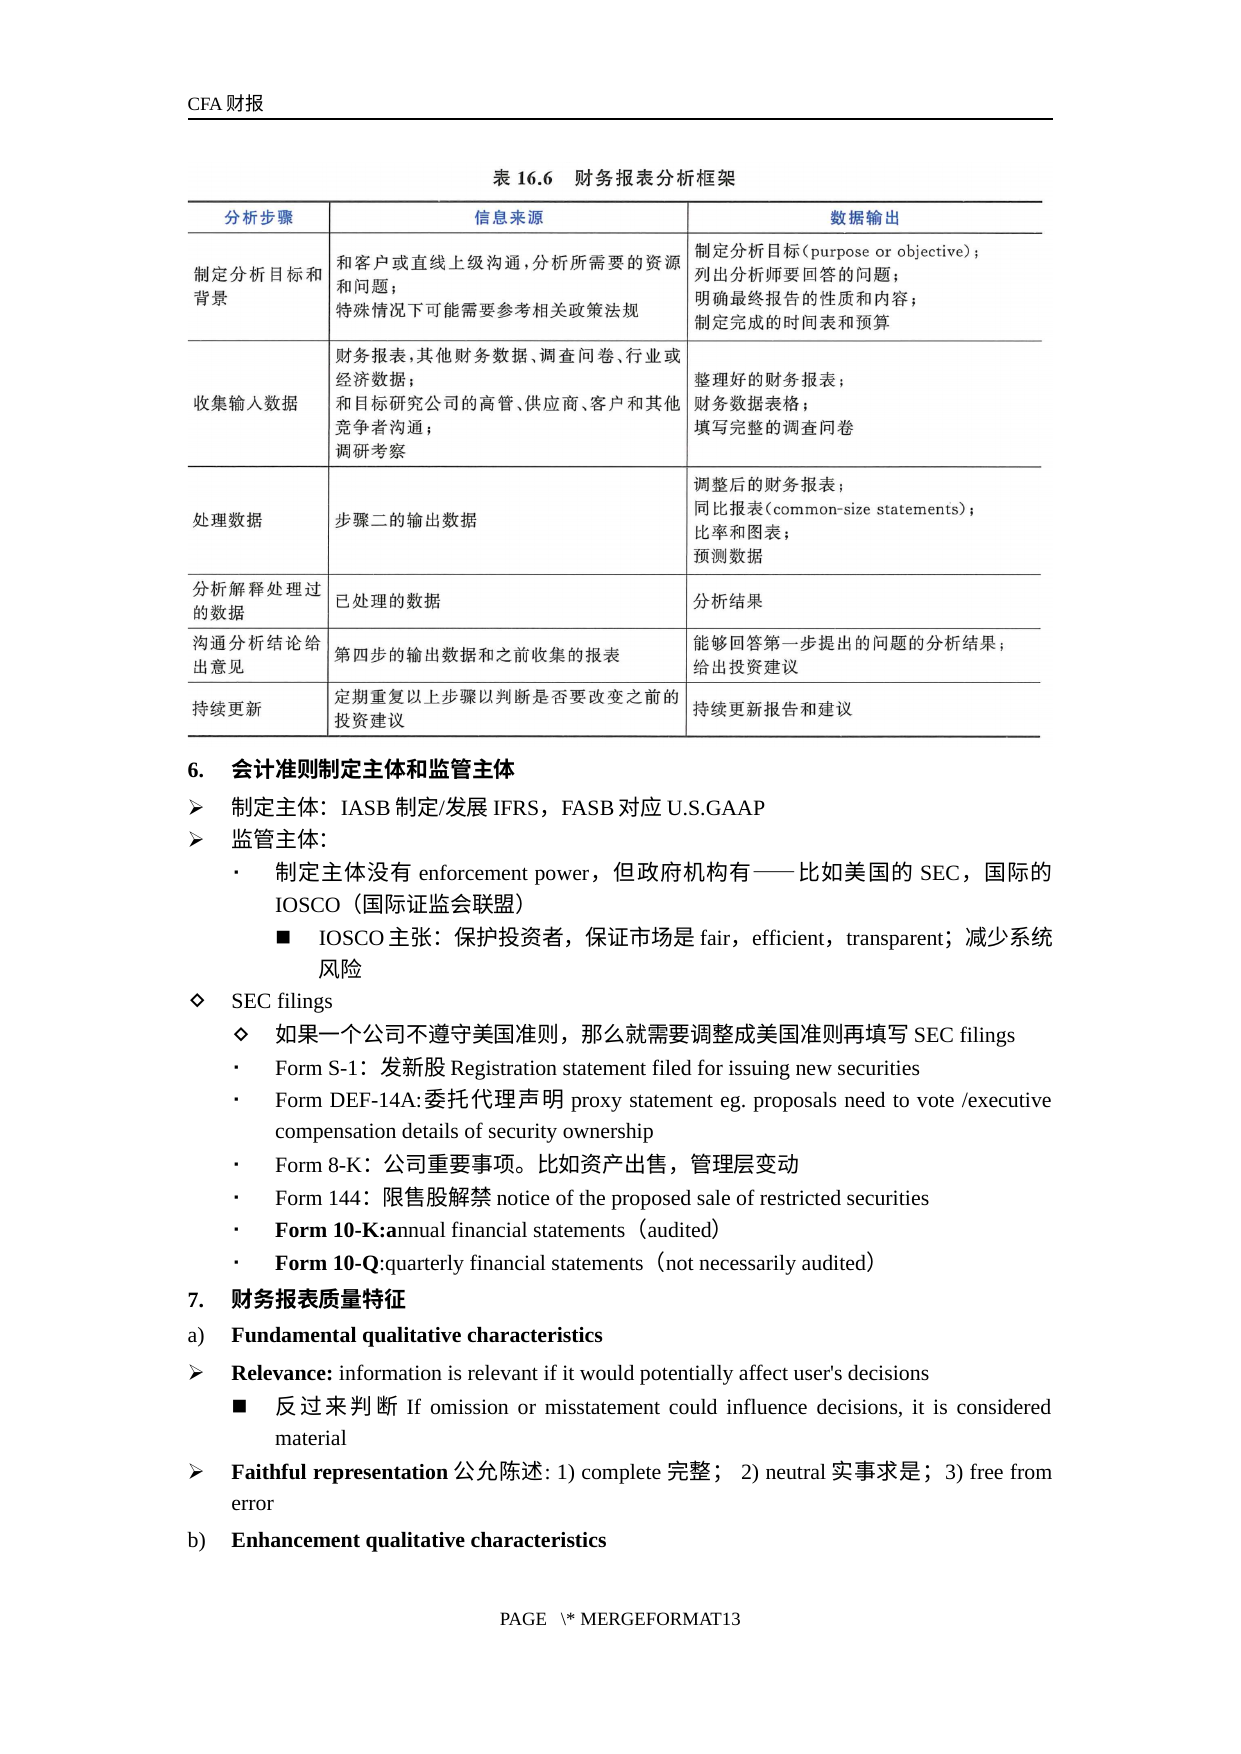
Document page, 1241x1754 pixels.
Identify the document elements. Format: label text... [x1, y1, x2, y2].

list SEC filings [187, 984, 1053, 1017]
list 制定主体没有enforcement power，但政府机构有——比如美国的SEC，国际的IOSCO（国际证监会联盟） [231, 854, 1053, 919]
subtitle Fundamental qualitative characteristics [187, 1319, 1053, 1351]
list Faithful representation公允陈述: 1) complete完整； 2) neutral实事求是；3) free from error [187, 1453, 1053, 1518]
subtitle 会计准则制定主体和监管主体 [187, 752, 1053, 784]
subtitle Enhancement qualitative characteristics [187, 1523, 1053, 1556]
list Form DEF-14A:委托代理声明proxy statement eg. proposals need to vote /executive compensation details of security ownership [231, 1082, 1053, 1147]
list Form 8-K：公司重要事项。比如资产出售，管理层变动 [231, 1147, 1053, 1179]
list Form 10-K:annual financial statements（audited） [231, 1212, 1053, 1244]
list 监管主体： [187, 822, 1053, 854]
subtitle 财务报表质量特征 [187, 1281, 1053, 1314]
list Form 10-Q:quarterly financial statements（not necessarily audited） [231, 1244, 1053, 1277]
list 反过来判断If omission or misstatement could influence decisions, it is considered material [231, 1388, 1053, 1453]
list Relevance: information is relevant if it would potentially affect user's decisions [187, 1356, 1053, 1388]
list 如果一个公司不遵守美国准则，那么就需要调整成美国准则再填写SEC filings [231, 1017, 1053, 1049]
list 制定主体：IASB制定/发展IFRS，FASB对应U.S.GAAP [187, 789, 1053, 822]
picture [187, 162, 1053, 747]
list Form 144：限售股解禁notice of the proposed sale of restricted securities [231, 1179, 1053, 1212]
list Form S-1：发新股Registration statement filed for issuing new securities [231, 1049, 1053, 1082]
list IOSCO主张：保护投资者，保证市场是fair，efficient，transparent；减少系统风险 [275, 919, 1053, 984]
